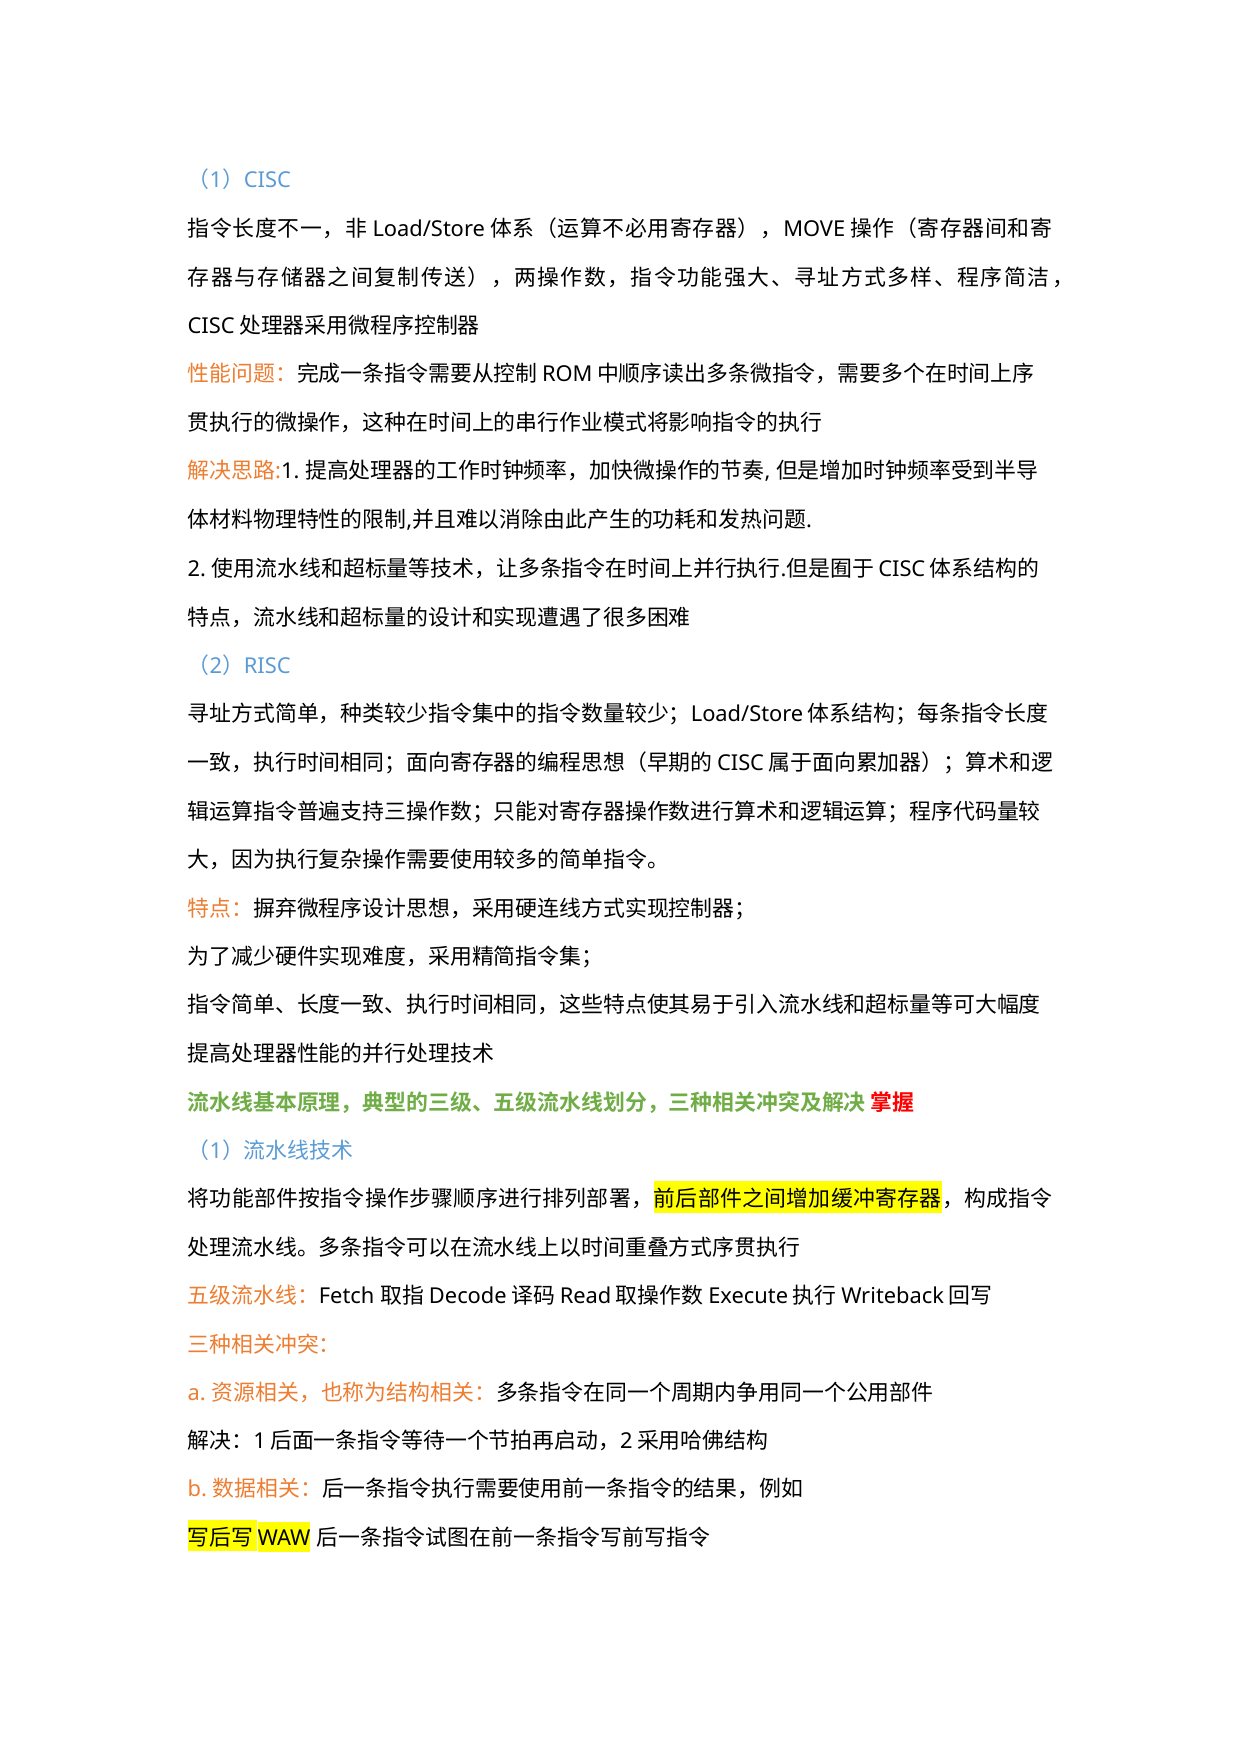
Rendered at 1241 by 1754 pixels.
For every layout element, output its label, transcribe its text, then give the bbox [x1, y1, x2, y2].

text 2. 使用流水线和超标量等技术，让多条指令在时间上并行执行.但是囿于CISC体系结构的特点，流水线和超标量的设计和实现遭遇了很多困难 [187, 550, 1053, 632]
text 性能问题：完成一条指令需要从控制ROM中顺序读出多条微指令，需要多个在时间上序贯执行的微操作，这种在时间上的串行作业模式将影响指令的执行 [187, 356, 1053, 437]
text 写后写WAW 后一条指令试图在前一条指令写前写指令 [187, 1519, 1053, 1552]
text 指令长度不一，非Load/Store体系（运算不必用寄存器），MOVE操作（寄存器间和寄存器与存储器之间复制传送），两操作数，指令功能强大、寻址方式多样、程序简洁，CISC处理器采用微程序控制器 [187, 210, 1053, 340]
text 三种相关冲突： [187, 1326, 1053, 1359]
text 解决：1后面一条指令等待一个节拍再启动，2采用哈佛结构 [187, 1423, 1053, 1455]
text 特点：摒弃微程序设计思想，采用硬连线方式实现控制器； [187, 890, 1053, 923]
text 将功能部件按指令操作步骤顺序进行排列部署，前后部件之间增加缓冲寄存器，构成指令处理流水线。多条指令可以在流水线上以时间重叠方式序贯执行 [187, 1181, 1053, 1262]
text （2）RISC [187, 647, 1053, 680]
text 五级流水线：Fetch 取指 Decode译码 Read取操作数 Execute执行 Writeback回写 [187, 1278, 1053, 1310]
text 指令简单、长度一致、执行时间相同，这些特点使其易于引入流水线和超标量等可大幅度提高处理器性能的并行处理技术 [187, 987, 1053, 1068]
text （1）CISC [187, 162, 1053, 194]
text b. 数据相关：后一条指令执行需要使用前一条指令的结果，例如 [187, 1471, 1053, 1504]
text a. 资源相关，也称为结构相关：多条指令在同一个周期内争用同一个公用部件 [187, 1374, 1053, 1407]
text 寻址方式简单，种类较少指令集中的指令数量较少；Load/Store体系结构；每条指令长度一致，执行时间相同；面向寄存器的编程思想（早期的CISC属于面向累加器）；算术和逻辑运算指令普遍支持三操作数；只能对寄存器操作数进行算术和逻辑运算；程序代码量较大，因为执行复杂操作需要使用较多的简单指令。 [187, 696, 1053, 874]
text 解决思路:1. 提高处理器的工作时钟频率，加快微操作的节奏, 但是增加时钟频率受到半导体材料物理特性的限制,并且难以消除由此产生的功耗和发热问题. [187, 453, 1053, 534]
text 为了减少硬件实现难度，采用精简指令集； [187, 939, 1053, 971]
text （1）流水线技术 [187, 1132, 1053, 1165]
text 流水线基本原理，典型的三级、五级流水线划分，三种相关冲突及解决 掌握 [187, 1084, 1053, 1117]
